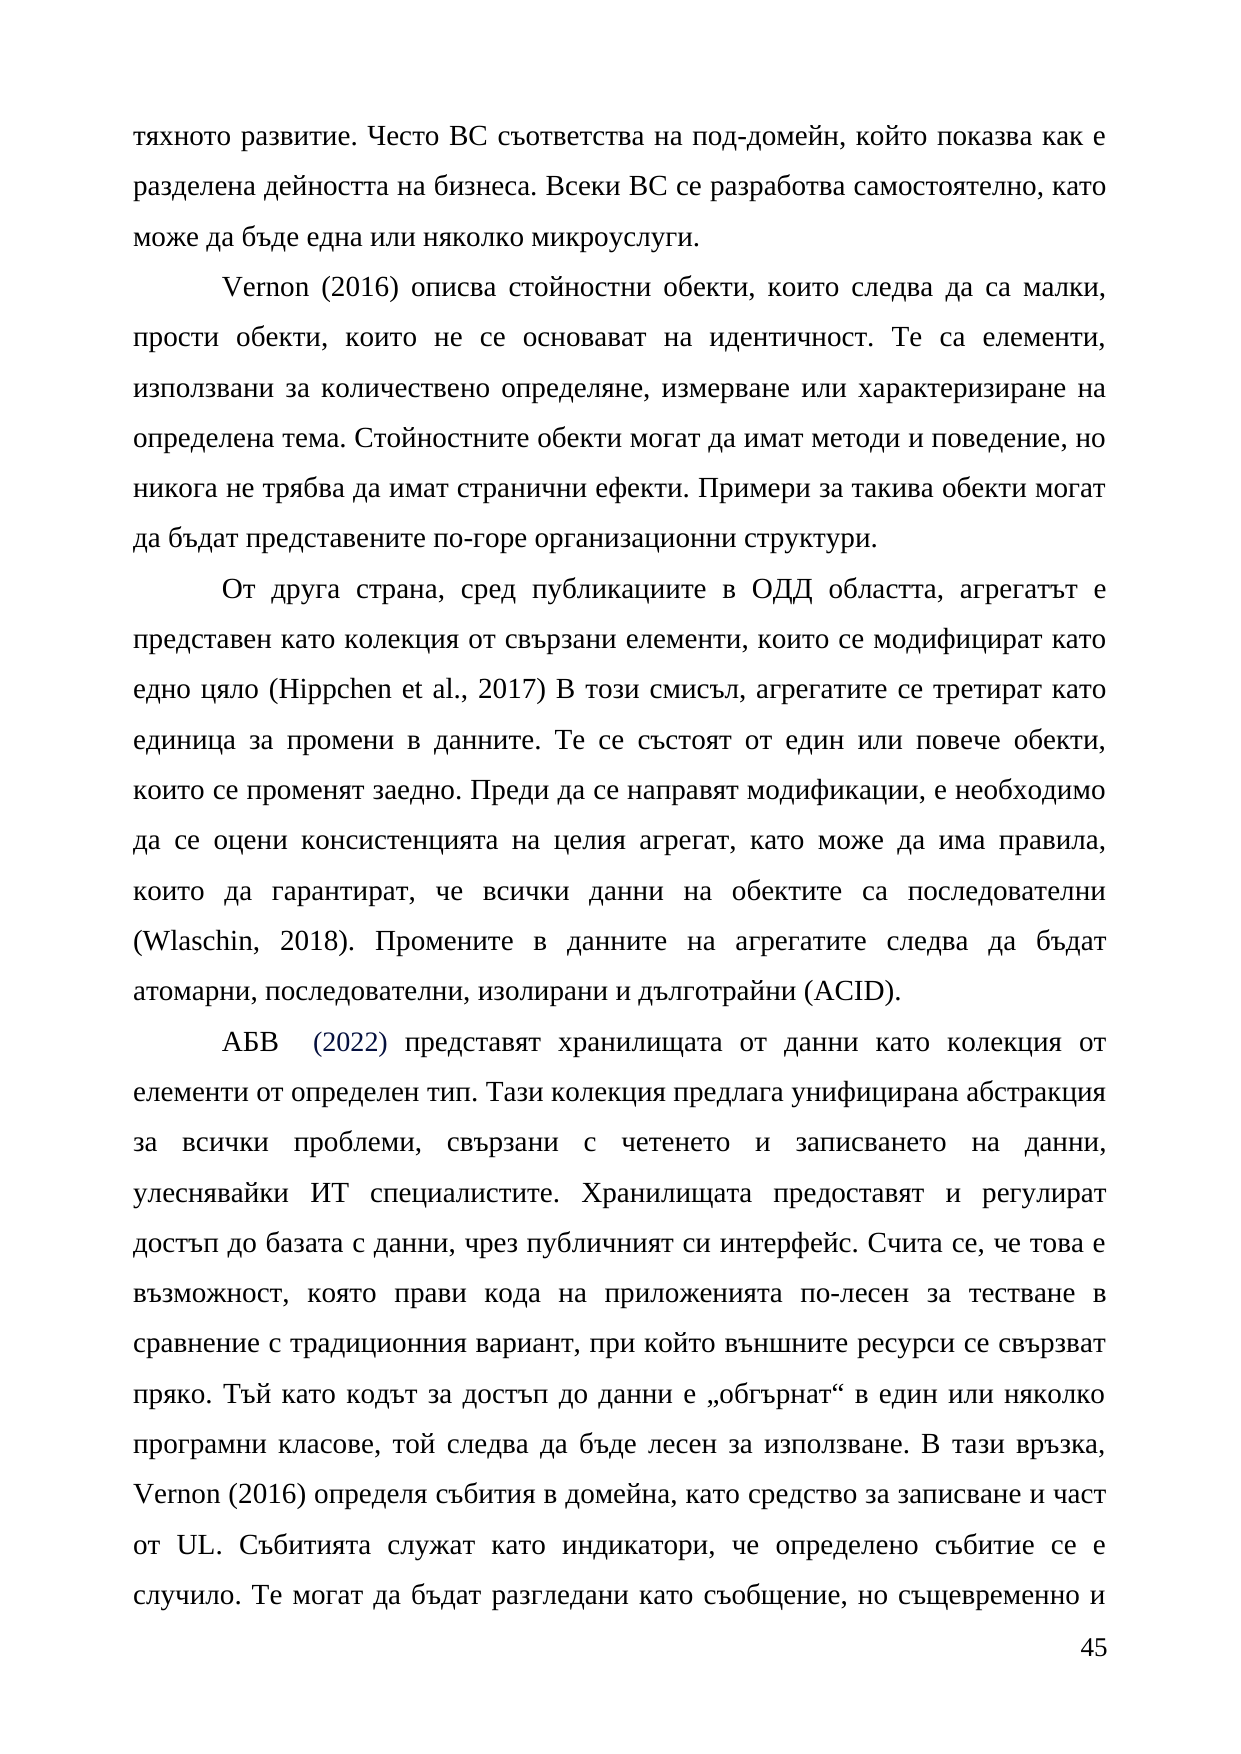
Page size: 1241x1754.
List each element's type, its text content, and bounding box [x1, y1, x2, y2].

text Vernon (2016) описва стойностни обекти, които следва да са малки, прости обекти, които не се основават на идентичност. Те са елементи, използвани за количествено определяне, измерване или характеризиране на определена тема. Стойностните обекти могат да имат методи и поведение, но никога не трябва да имат странични ефекти. Примери за такива обекти могат да бъдат представените по-горе организационни структури. [133, 269, 1107, 554]
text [133, 118, 1107, 252]
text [133, 1024, 1107, 1611]
text От друга страна, сред публикациите в ОДД областта, агрегатът е представен като колекция от свързани елементи, които се модифицират като едно цяло (Hippchen et al., 2017) В този смисъл, агрегатите се третират като единица за промени в данните. Те се състоят от един или повече обекти, които се променят заедно. Преди да се направят модификации, е необходимо да се оцени консистенцията на целия агрегат, като може да има правила, които да гарантират, че всички данни на обектите са последователни (Wlaschin, 2018). Промените в данните на агрегатите следва да бъдат атомарни, последователни, изолирани и дълготрайни (ACID). [133, 571, 1107, 1007]
